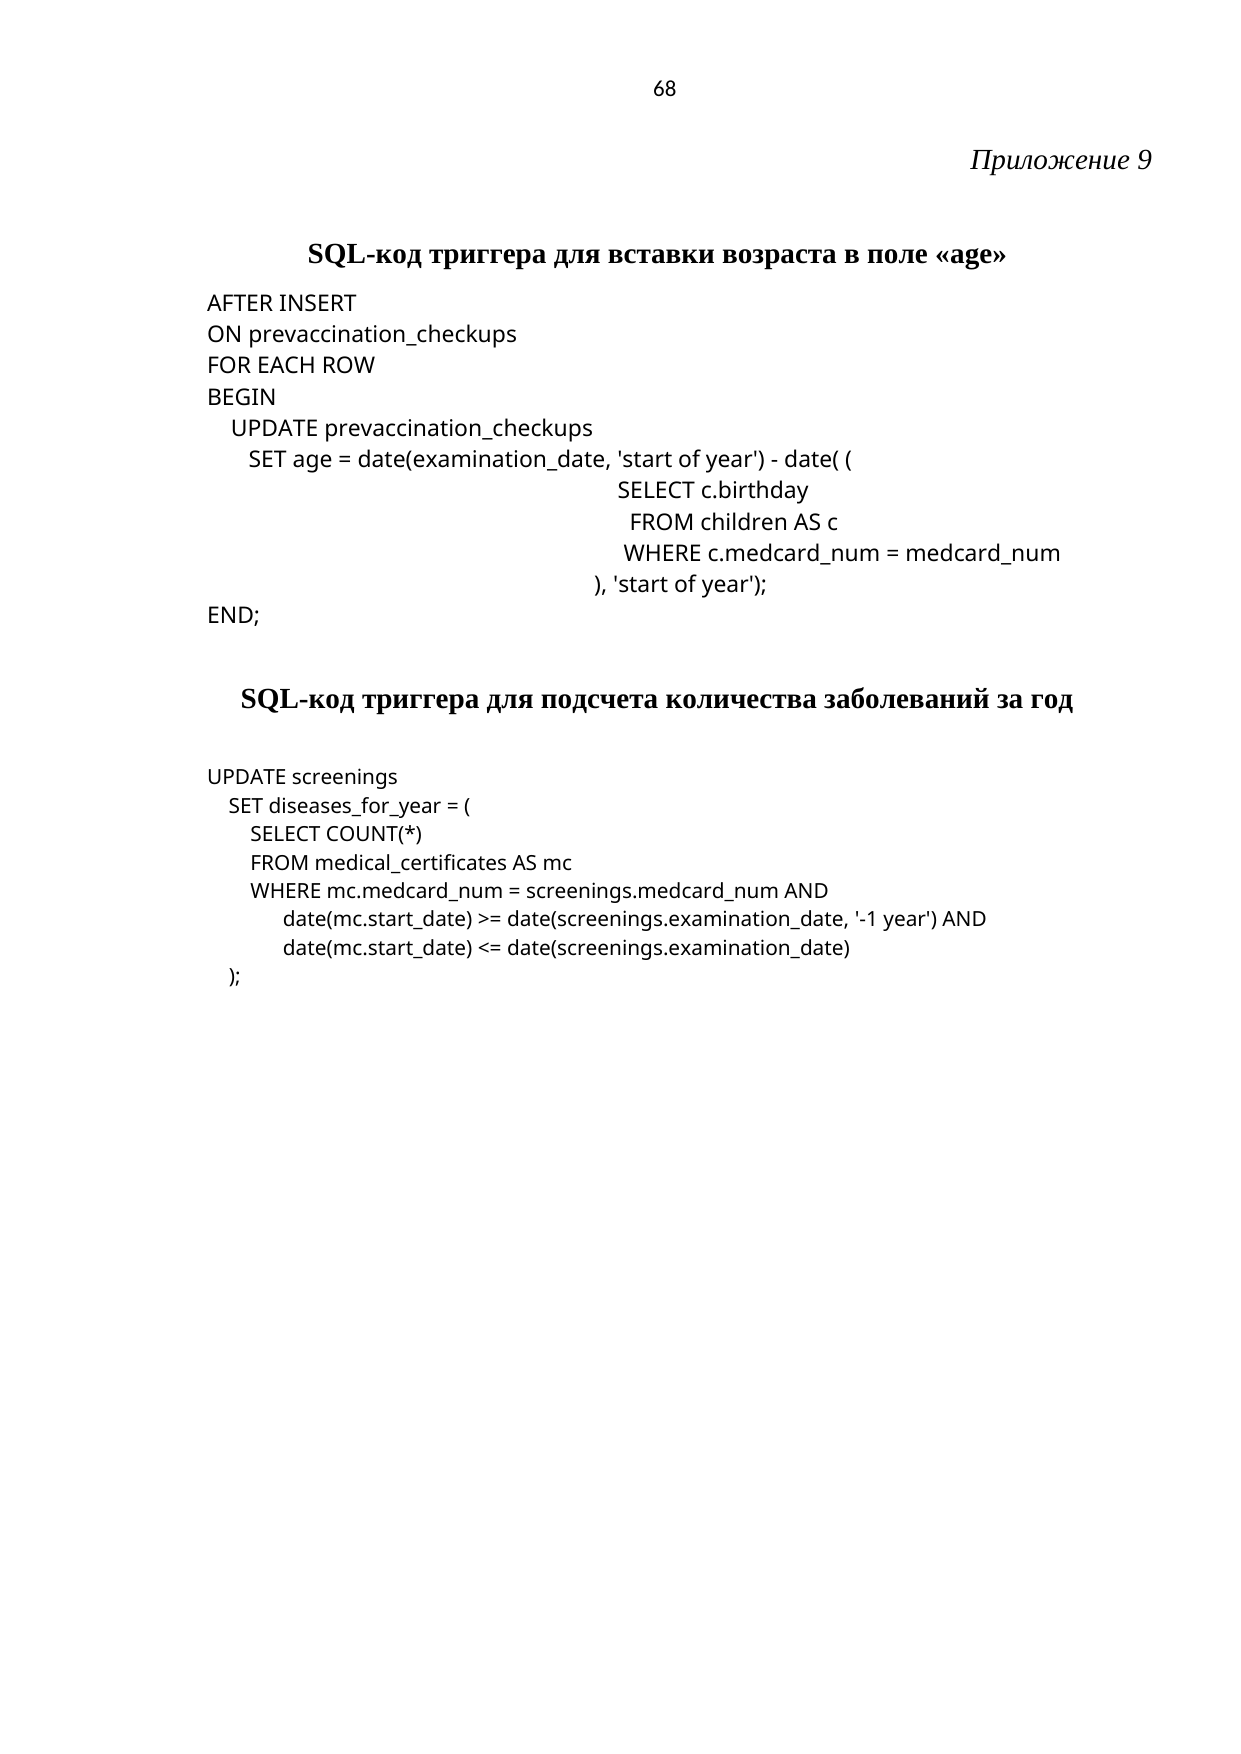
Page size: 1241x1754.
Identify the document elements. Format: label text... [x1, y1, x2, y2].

text UPDATE prevaccination_checkups [207, 412, 1152, 443]
text ON prevaccination_checkups [207, 318, 1152, 349]
text SET diseases_for_year = ( [207, 791, 1152, 819]
text AFTER INSERT [207, 287, 1152, 318]
text WHERE mc.medcard_num = screenings.medcard_num AND [207, 876, 1152, 904]
text SELECT COUNT(*) [207, 819, 1152, 848]
text date(mc.start_date) >= date(screenings.examination_date, '-1 year') AND [207, 904, 1152, 933]
text UPDATE screenings [207, 762, 1152, 791]
text WHERE c.medcard_num = medcard_num [207, 537, 1152, 568]
text date(mc.start_date) <= date(screenings.examination_date) [207, 933, 1152, 961]
text FROM medical_certificates AS mc [207, 848, 1152, 876]
subtitle Приложение 9 [177, 142, 1152, 176]
text FOR EACH ROW [207, 349, 1152, 381]
text SET age = date(examination_date, 'start of year') - date( ( [207, 443, 1152, 474]
text FROM children AS c [207, 506, 1152, 537]
text ); [207, 961, 1152, 990]
text SELECT c.birthday [207, 474, 1152, 506]
list SQL-код триггера для вставки возраста в поле «age» [162, 236, 1152, 270]
text ), 'start of year'); [207, 568, 1152, 599]
text BEGIN [207, 381, 1152, 412]
text END; [207, 599, 1152, 631]
list SQL-код триггера для подсчета количества заболеваний за год [162, 681, 1152, 714]
